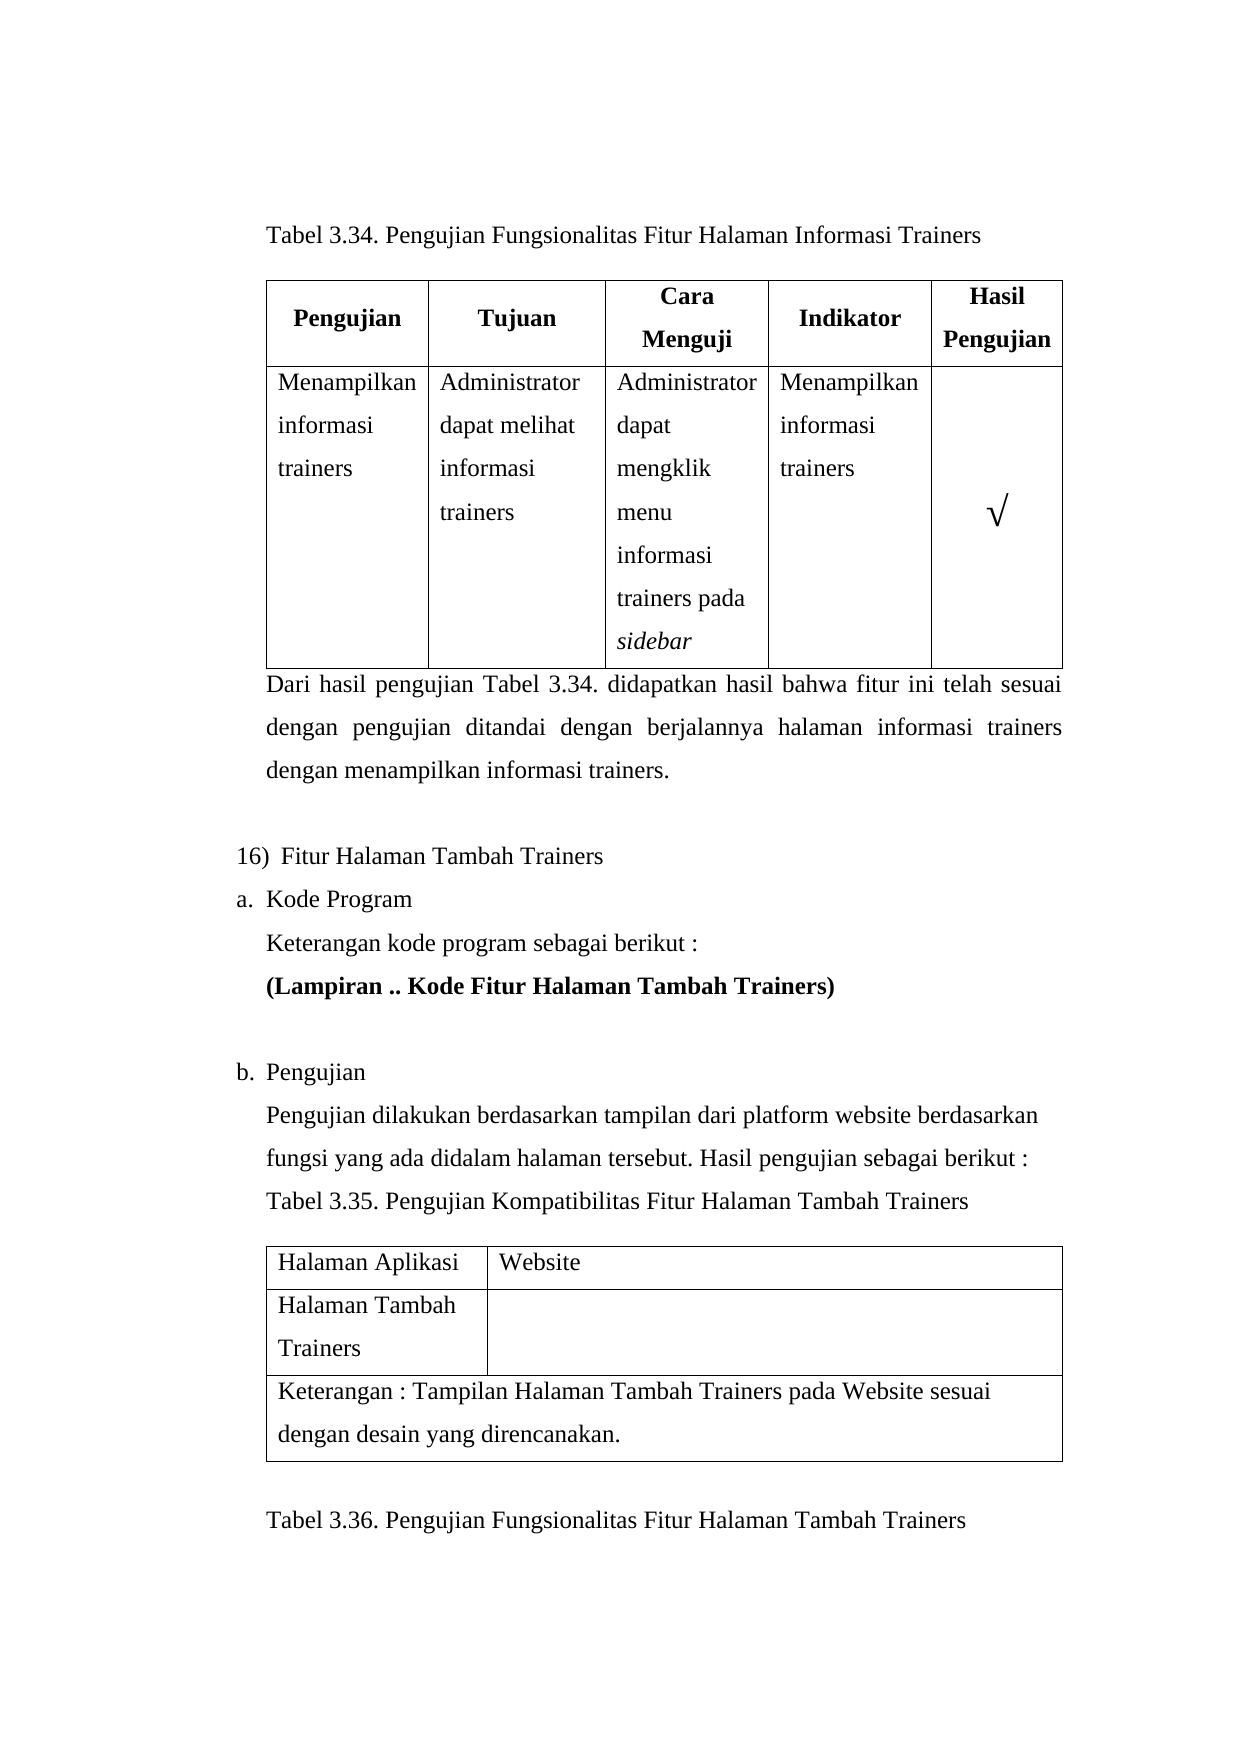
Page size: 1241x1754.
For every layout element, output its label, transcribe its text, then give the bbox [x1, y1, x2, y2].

list Fitur Halaman Tambah Trainers [236, 841, 1063, 870]
list Keterangan kode program sebagai berikut : [266, 928, 1063, 956]
list (Lampiran .. Kode Fitur Halaman Tambah Trainers) [266, 971, 1063, 999]
list Tabel 3.35. Pengujian Kompatibilitas Fitur Halaman Tambah Trainers [266, 1186, 1063, 1215]
list Kode Program [236, 884, 1063, 913]
table_cell Halaman Tambah Trainers [267, 1290, 487, 1375]
table_header Halaman Aplikasi [267, 1247, 487, 1289]
table_cell Keterangan : Tampilan Halaman Tambah Trainers pada Website sesuai dengan desain yang direncanakan. [267, 1376, 1062, 1461]
list Pengujian [236, 1057, 1063, 1086]
table_header Website [488, 1247, 1062, 1289]
table_header Cara Menguji [606, 281, 768, 366]
list Tabel 3.34. Pengujian Fungsionalitas Fitur Halaman Informasi Trainers [266, 220, 1063, 249]
table_header Pengujian [267, 281, 428, 366]
table_header Indikator [769, 281, 931, 366]
table_cell Administrator dapat melihat informasi trainers [429, 367, 605, 668]
list Pengujian dilakukan berdasarkan tampilan dari platform website berdasarkan fungsi yang ada didalam halaman tersebut. Hasil pengujian sebagai berikut : [266, 1100, 1063, 1172]
table_cell Administrator dapat mengklik menu informasi trainers pada sidebar [606, 367, 768, 668]
table_header Tujuan [429, 281, 605, 366]
table_header Hasil Pengujian [932, 281, 1062, 366]
table_cell Menampilkan informasi trainers [267, 367, 428, 668]
table_cell [488, 1290, 1062, 1375]
list Tabel 3.36. Pengujian Fungsionalitas Fitur Halaman Tambah Trainers [266, 1505, 1063, 1534]
list Dari hasil pengujian Tabel 3.34. didapatkan hasil bahwa fitur ini telah sesuai dengan pengujian ditandai dengan berjalannya halaman informasi trainers dengan menampilkan informasi trainers. [266, 669, 1063, 784]
table_cell Menampilkan informasi trainers [769, 367, 931, 668]
table_cell √ [932, 367, 1062, 668]
